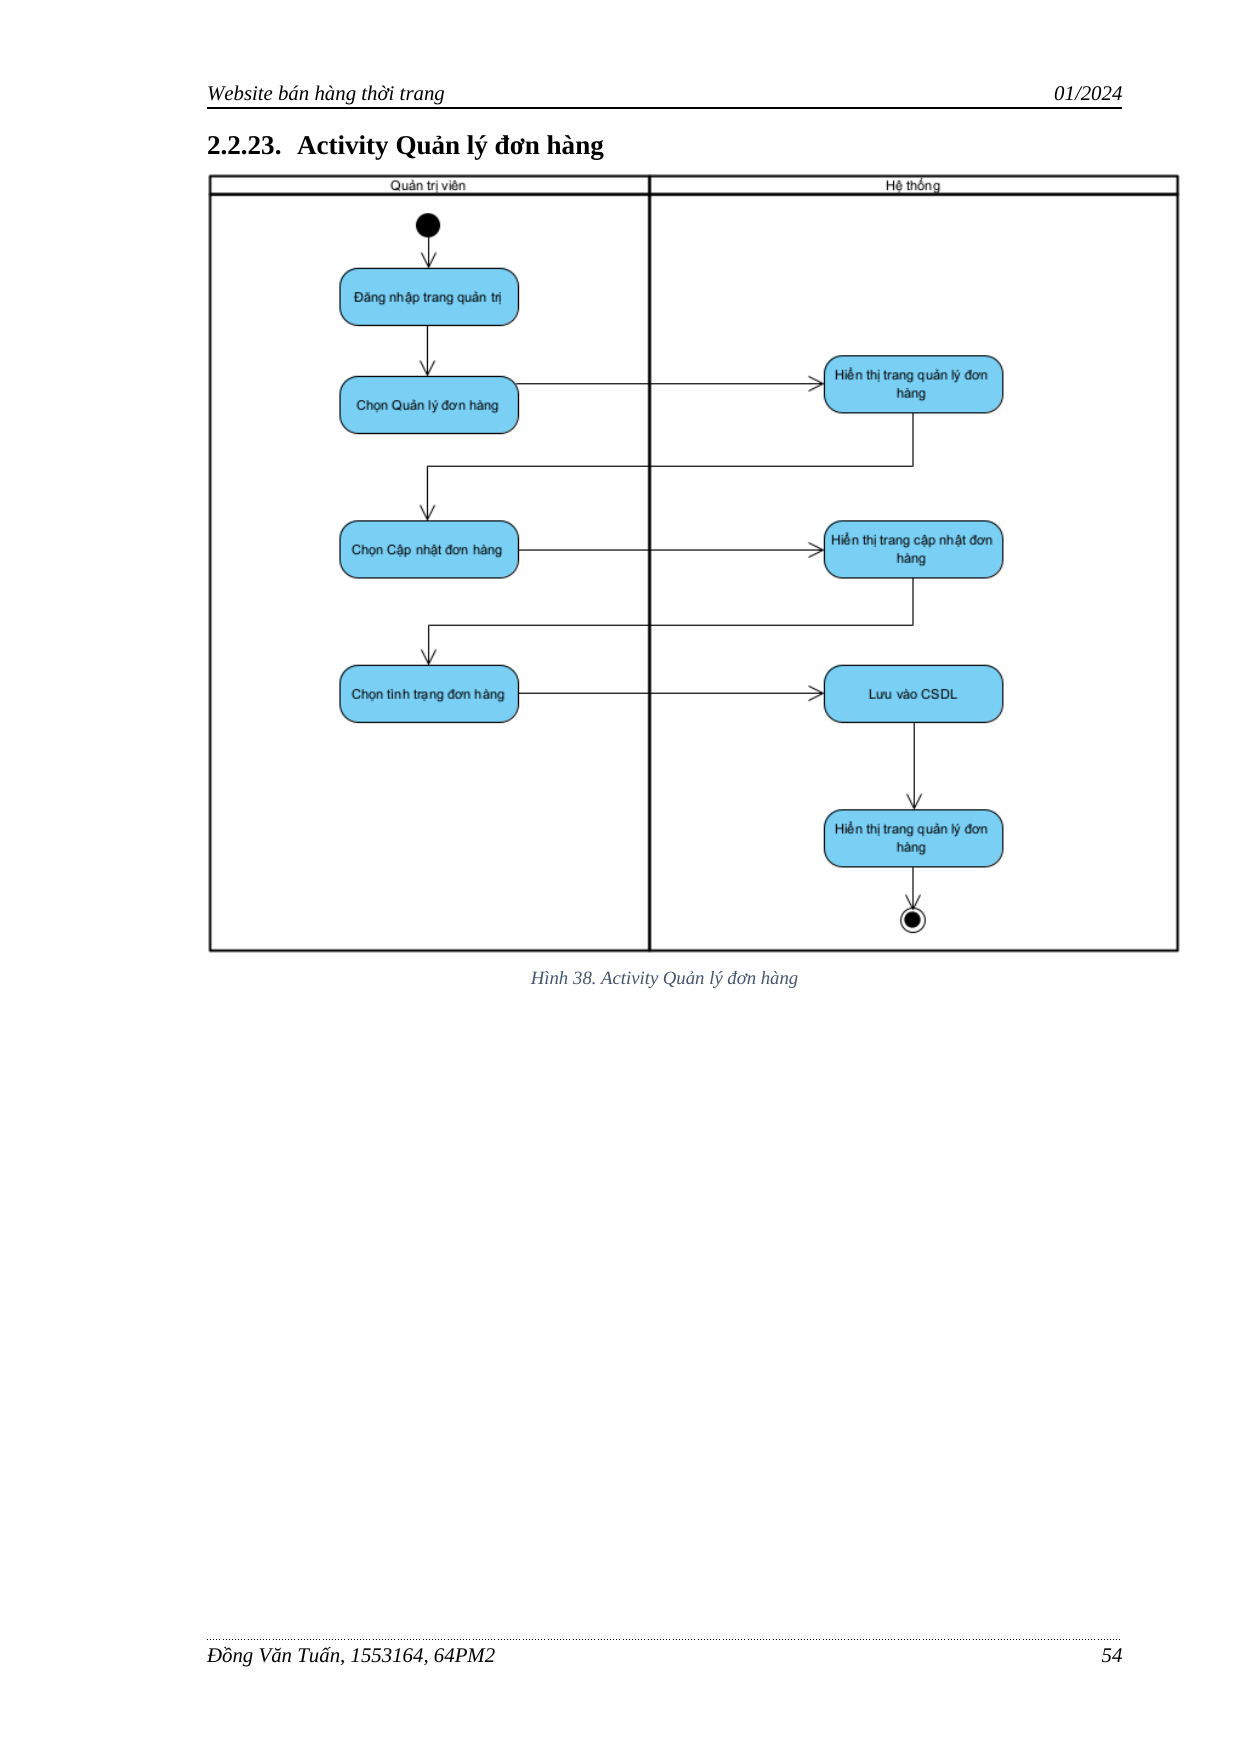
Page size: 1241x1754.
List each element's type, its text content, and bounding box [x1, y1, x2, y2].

picture [206, 172, 1182, 955]
subtitle Activity Quản lý đơn hàng [207, 129, 1122, 160]
